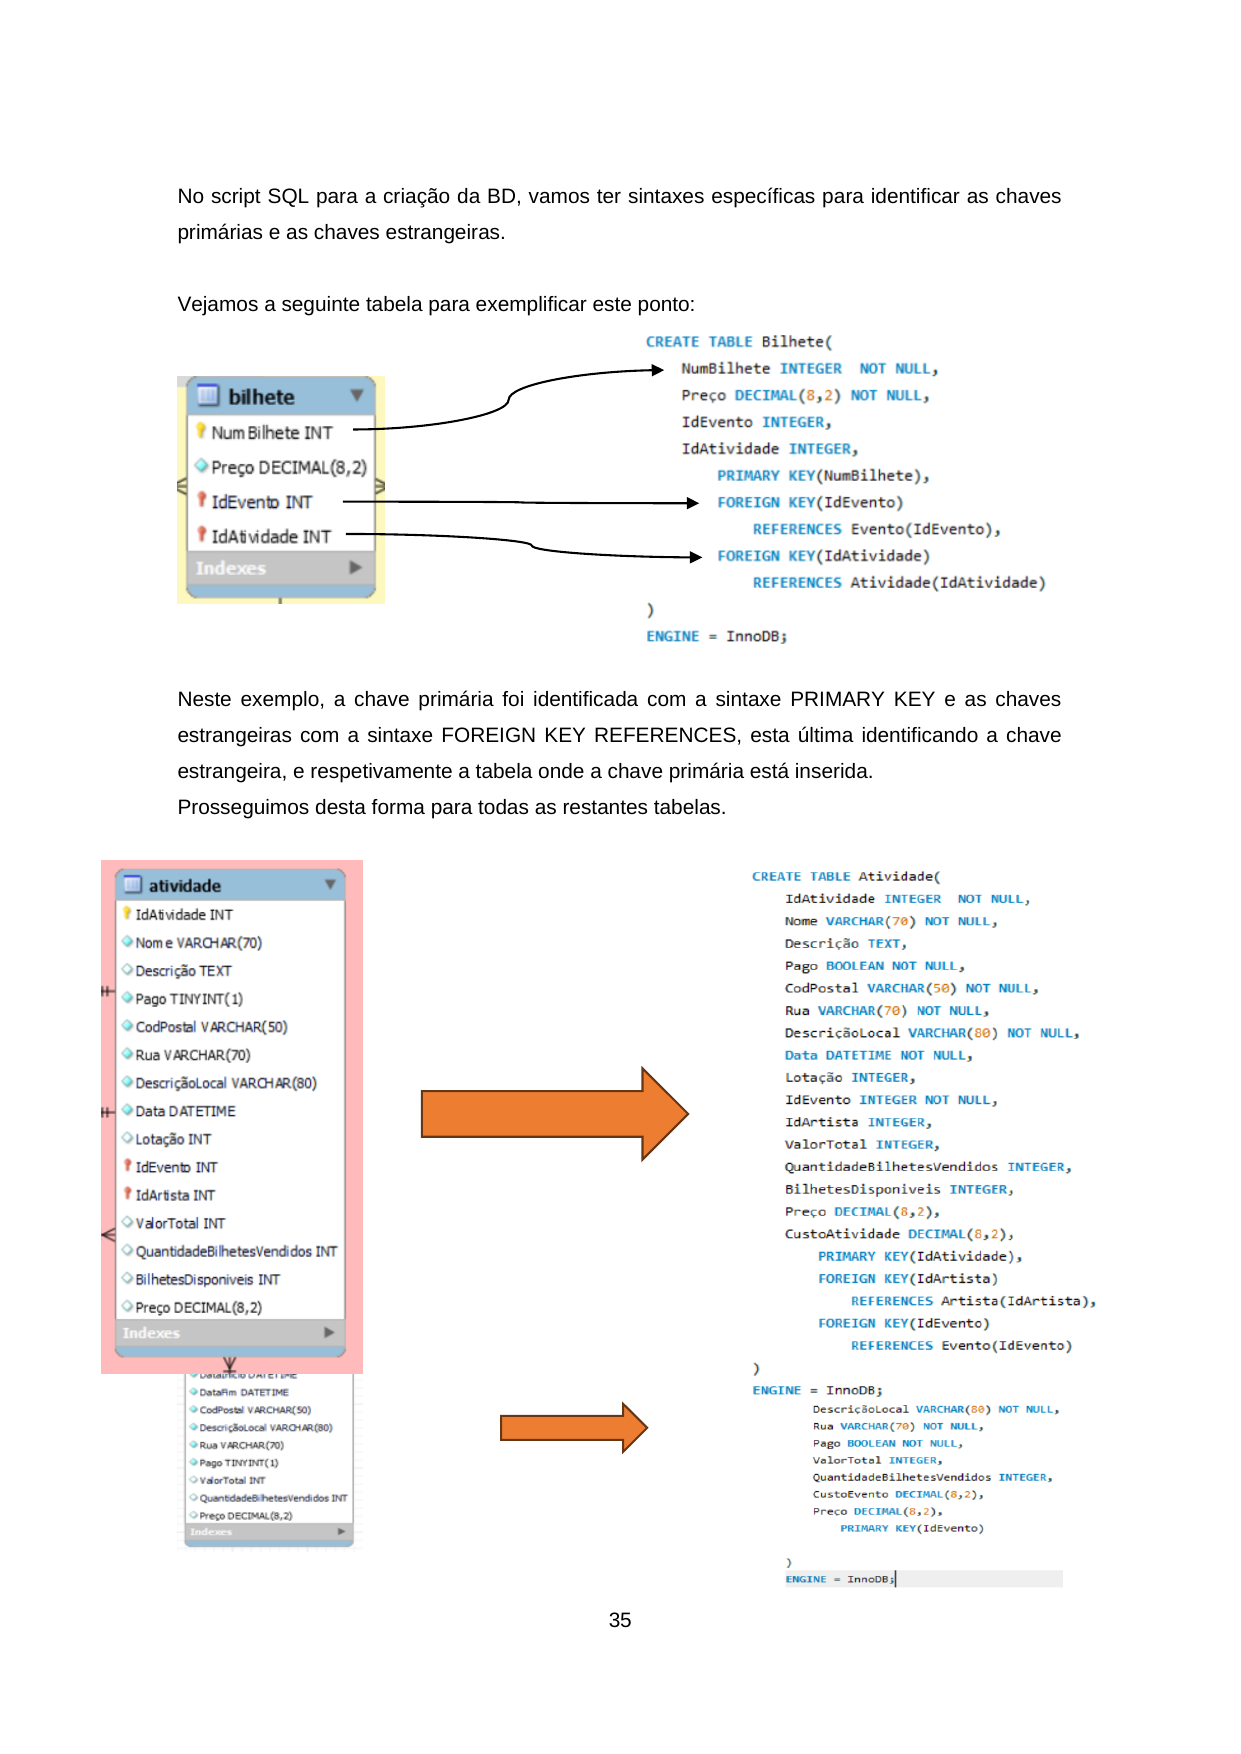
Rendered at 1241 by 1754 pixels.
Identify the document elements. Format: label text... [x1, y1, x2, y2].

picture [177, 376, 385, 604]
text No script SQL para a criação da BD, vamos ter sintaxes específicas para identificar as chaves primárias e as chaves estrangeiras. [177, 184, 1063, 243]
text Neste exemplo, a chave primária foi identificada com a sintaxe PRIMARY KEY e as chaves estrangeiras com a sintaxe FOREIGN KEY REFERENCES, esta última identificando a chave estrangeira, e respetivamente a tabela onde a chave primária está inserida. [177, 687, 1063, 783]
picture [748, 867, 1105, 1591]
picture [101, 860, 367, 1552]
text Vejamos a seguinte tabela para exemplificar este ponto: [177, 291, 1063, 315]
picture [643, 330, 1054, 647]
text Prosseguimos desta forma para todas as restantes tabelas. [177, 794, 1063, 818]
